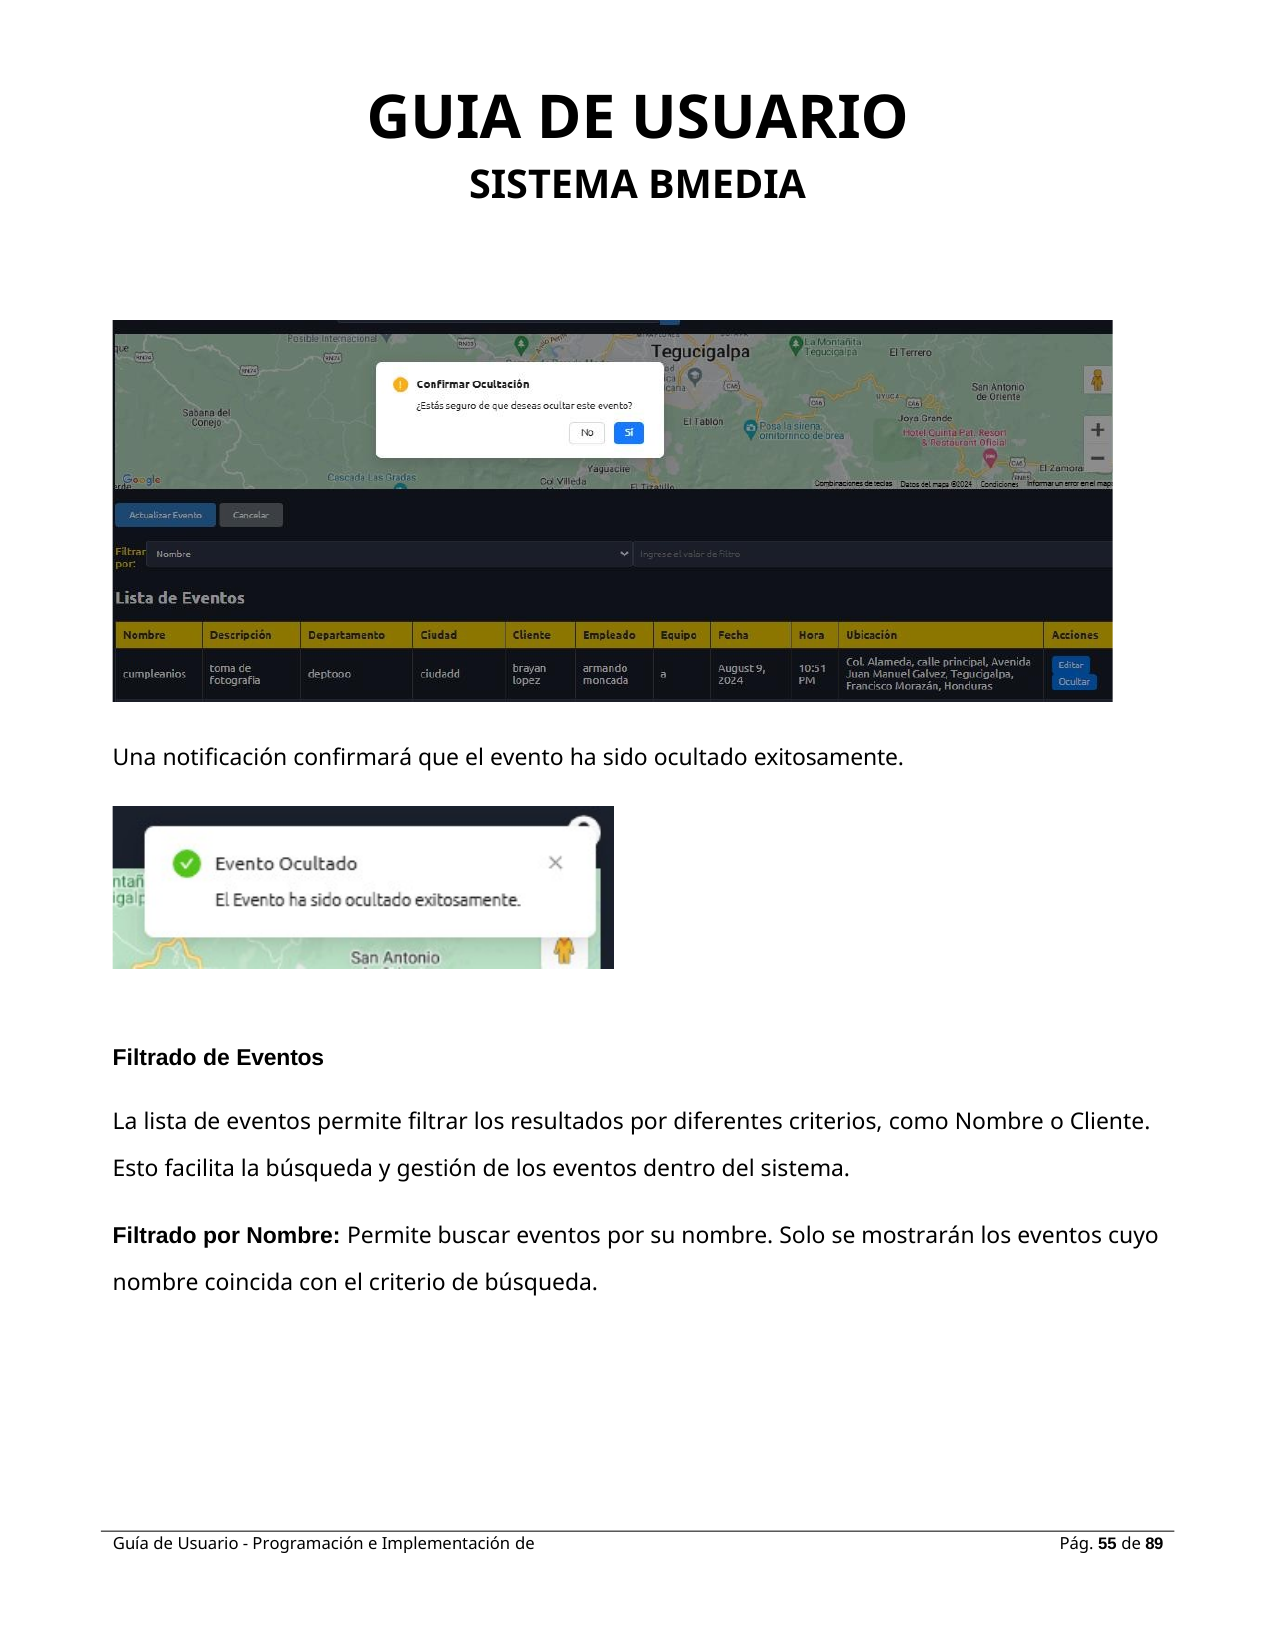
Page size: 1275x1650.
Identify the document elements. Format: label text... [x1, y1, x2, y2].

text Filtrado por Nombre: Permite buscar eventos por su nombre. Solo se mostrarán los eventos cuyo nombre coincida con el criterio de búsqueda. [112, 1219, 1175, 1297]
picture [112, 806, 614, 969]
subtitle Filtrado de Eventos [112, 1044, 1175, 1070]
text La lista de eventos permite filtrar los resultados por diferentes criterios, como Nombre o Cliente. Esto facilita la búsqueda y gestión de los eventos dentro del sistema. [112, 1105, 1175, 1183]
picture [112, 320, 1113, 702]
text Una notificación confirmará que el evento ha sido ocultado exitosamente. [112, 741, 1175, 772]
